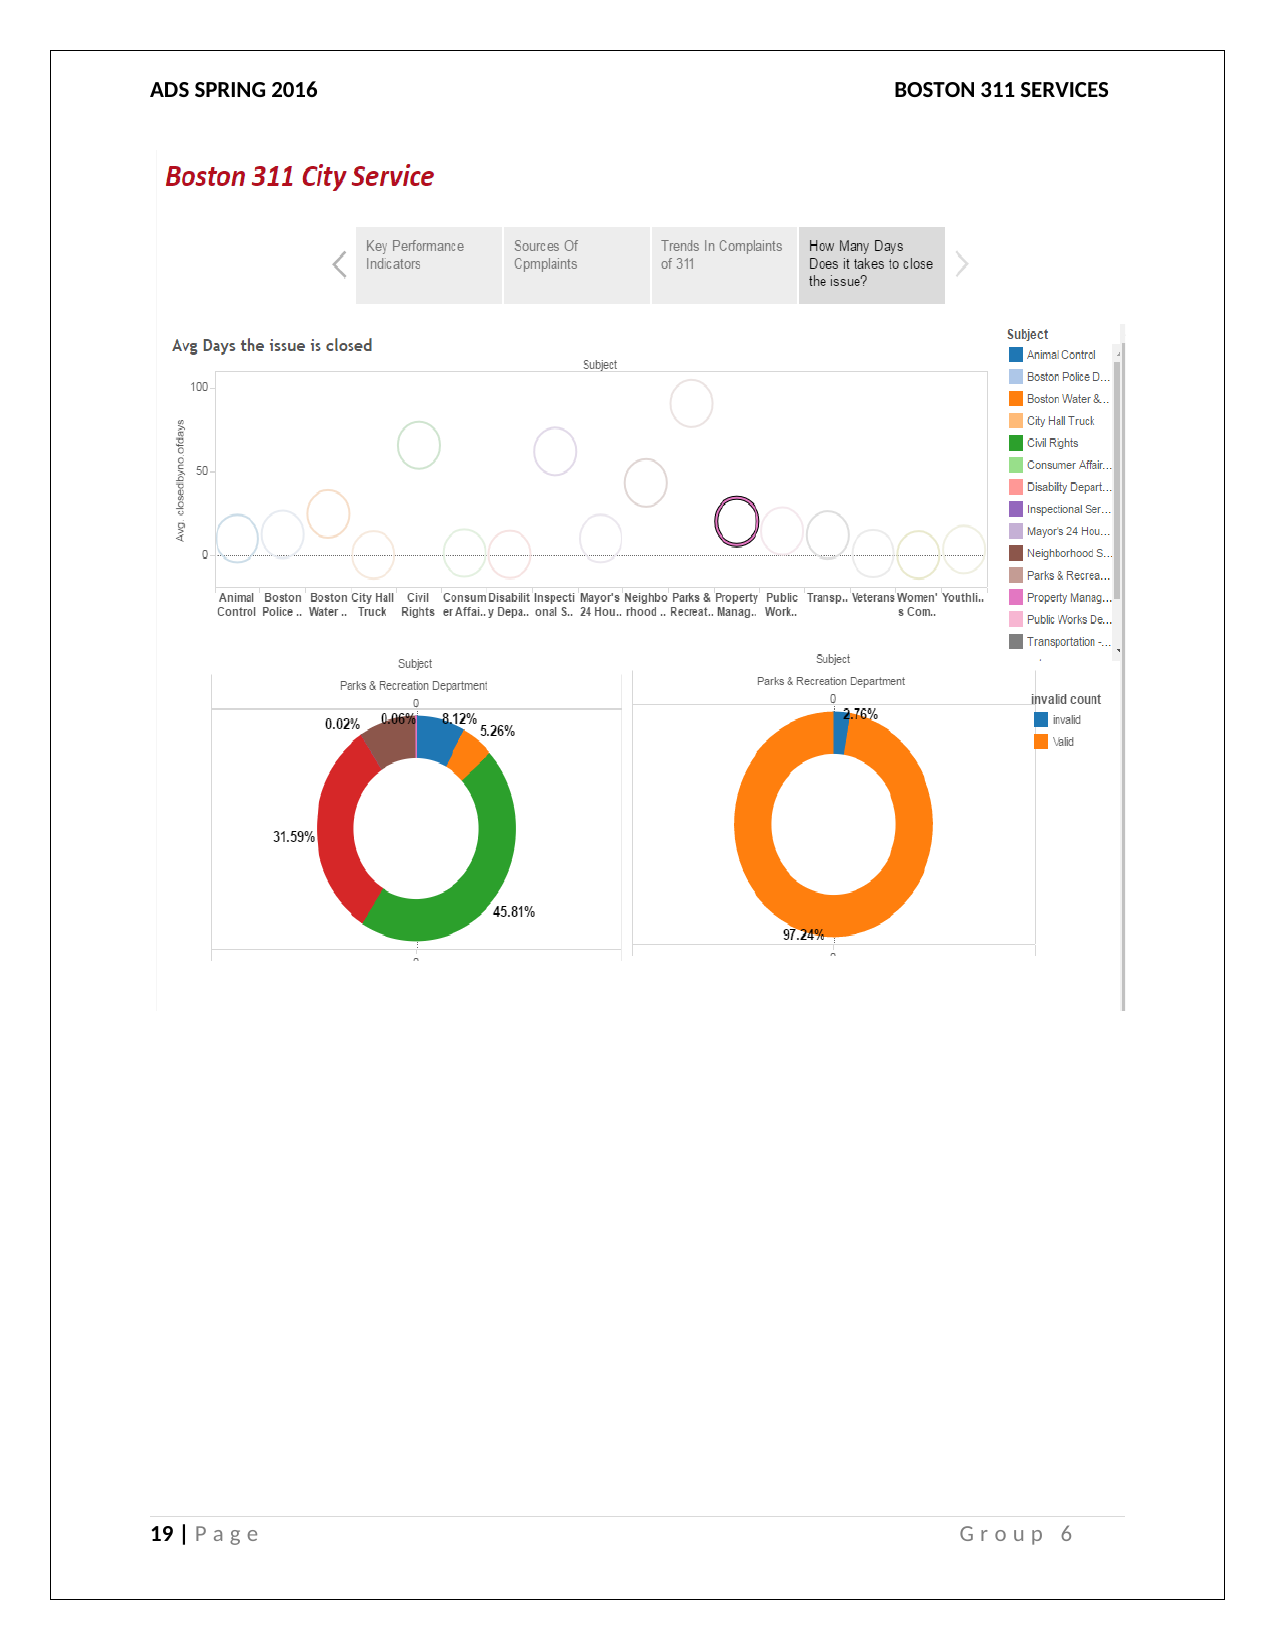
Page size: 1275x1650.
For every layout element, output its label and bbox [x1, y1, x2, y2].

picture [150, 150, 1125, 1011]
